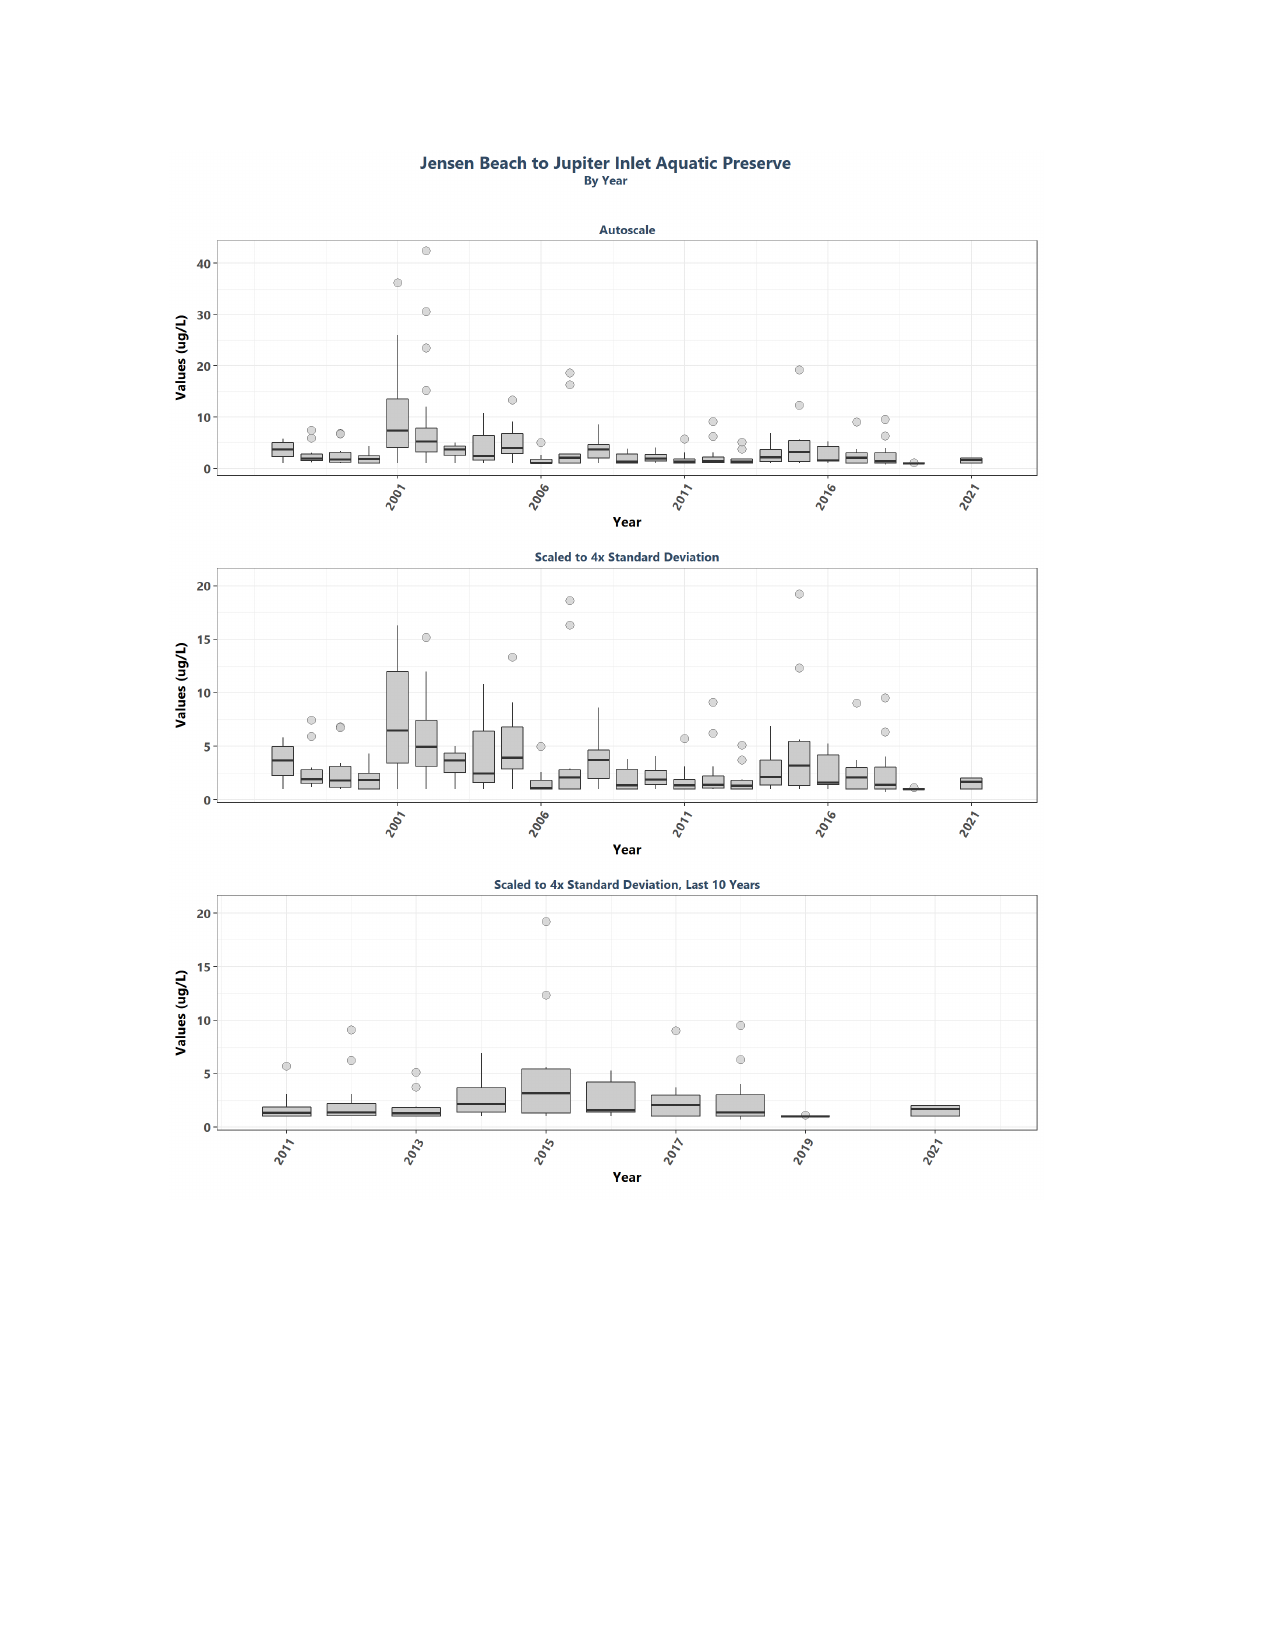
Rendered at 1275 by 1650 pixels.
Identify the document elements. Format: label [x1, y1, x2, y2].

picture [168, 150, 1044, 1200]
